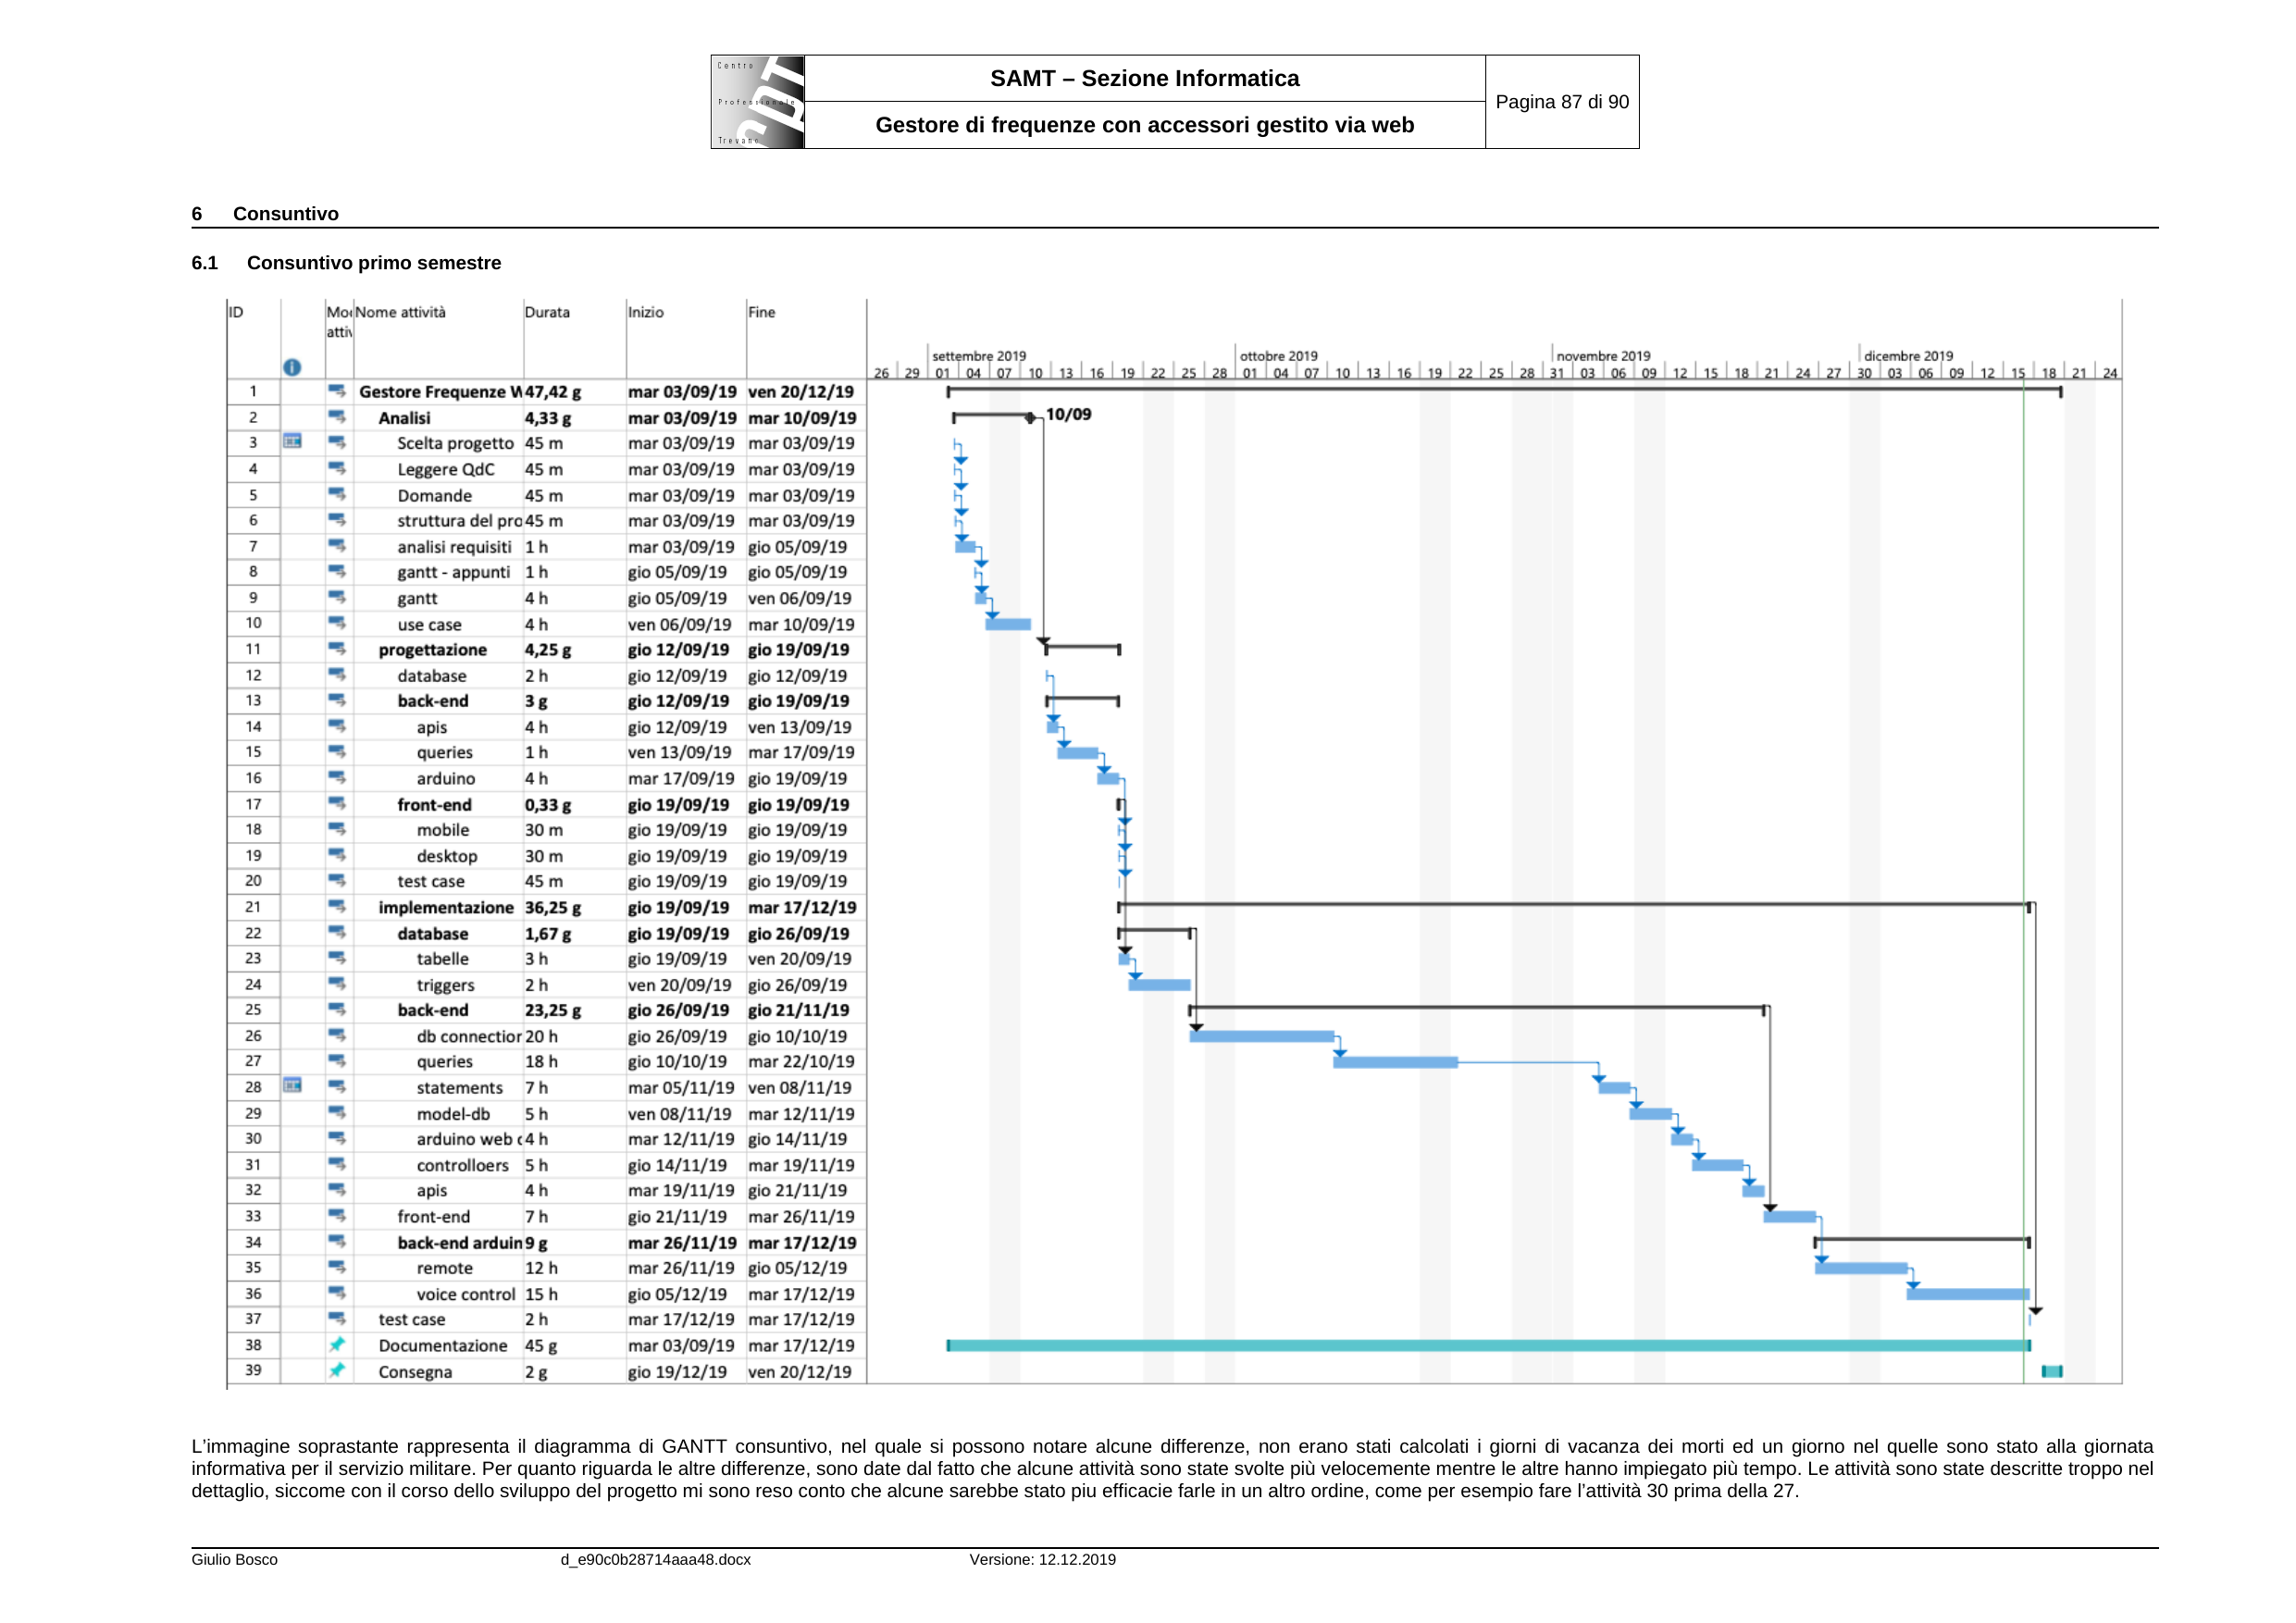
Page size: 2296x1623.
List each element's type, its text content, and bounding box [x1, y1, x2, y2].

subtitle Consuntivo primo semestre [192, 252, 2159, 274]
subtitle Consuntivo [192, 203, 2159, 227]
picture [221, 296, 2128, 1390]
picture [711, 56, 804, 148]
text L’immagine soprastante rappresenta il diagramma di GANTT consuntivo, nel quale si possono notare alcune differenze, non erano stati calcolati i giorni di vacanza dei morti ed un giorno nel quelle sono stato alla giornata informativa per il servizio militare. Per quanto riguarda le altre differenze, sono date dal fatto che alcune attività sono state svolte più velocemente mentre le altre hanno impiegato più tempo. Le attività sono state descritte troppo nel dettaglio, siccome con il corso dello sviluppo del progetto mi sono reso conto che alcune sarebbe stato piu efficacie farle in un altro ordine, come per esempio fare l’attività 30 prima della 27. [192, 1435, 2159, 1501]
